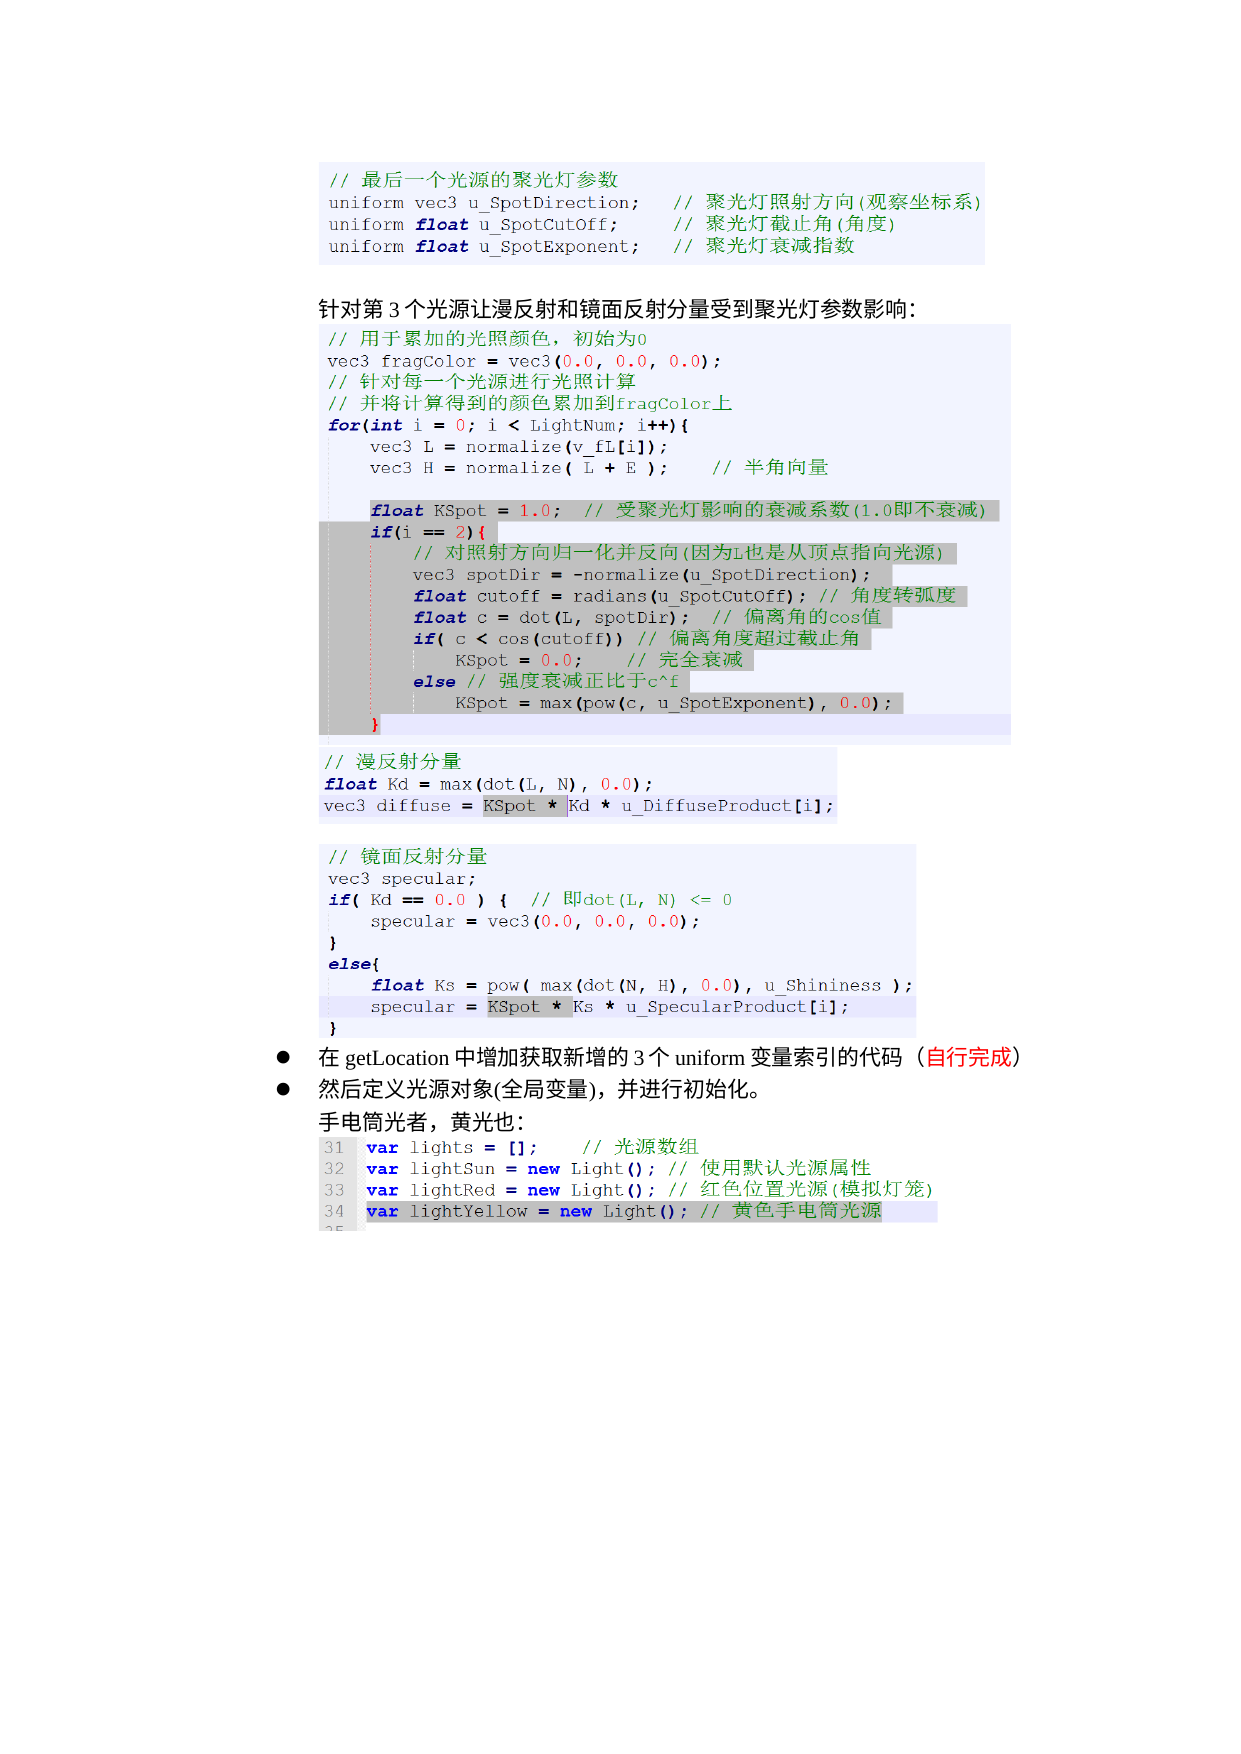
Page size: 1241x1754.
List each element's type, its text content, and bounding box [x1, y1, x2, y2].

list 然后定义光源对象(全局变量)，并进行初始化。 [275, 1072, 1053, 1104]
picture [318, 844, 917, 1038]
picture [318, 324, 1011, 745]
picture [318, 747, 838, 824]
picture [318, 162, 985, 265]
picture [318, 1137, 938, 1231]
text 针对第3个光源让漫反射和镜面反射分量受到聚光灯参数影响： [319, 292, 1053, 324]
text 手电筒光者，黄光也： [319, 1104, 1053, 1137]
list 在getLocation中增加获取新增的3个uniform变量索引的代码（自行完成） [275, 1039, 1053, 1072]
